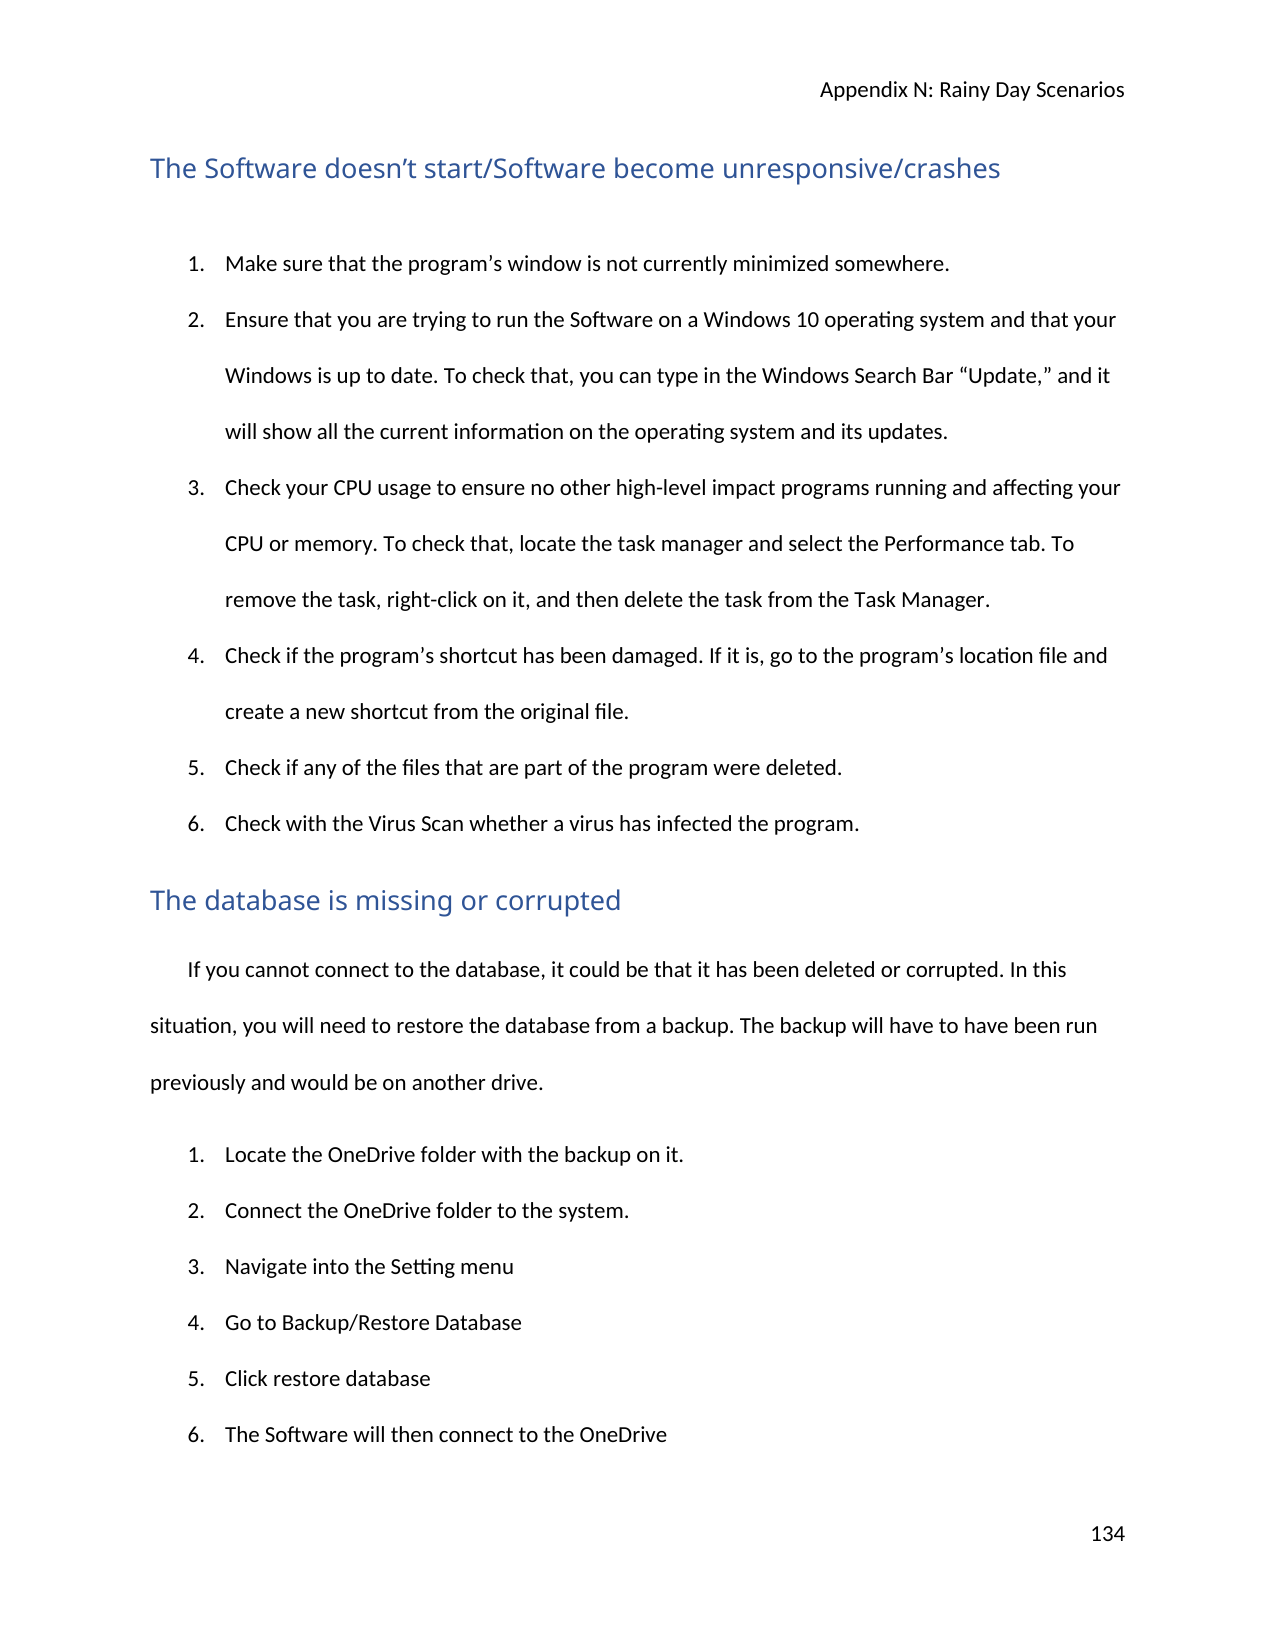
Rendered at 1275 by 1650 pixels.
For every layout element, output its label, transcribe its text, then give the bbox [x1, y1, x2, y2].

list Ensure that you are trying to run the Software on a Windows 10 operating system and that your Windows is up to date. To check that, you can type in the Windows Search Bar “Update,” and it will show all the current information on the operating system and its updates. [187, 305, 1125, 445]
list Navigate into the Setting menu [187, 1252, 1125, 1281]
list Check your CPU usage to ensure no other high-level impact programs running and affecting your CPU or memory. To check that, locate the task manager and select the Performance tab. To remove the task, right-click on it, and then delete the task from the Task Manager. [187, 473, 1125, 613]
list Make sure that the program’s window is not currently minimized somewhere. [187, 249, 1125, 277]
list Click restore database [187, 1364, 1125, 1393]
list Check if any of the files that are part of the program were deleted. [187, 753, 1125, 781]
list Check with the Virus Scan whether a virus has infected the program. [187, 809, 1125, 837]
list The Software will then connect to the OneDrive [187, 1421, 1125, 1449]
subtitle The database is missing or corrupted [150, 882, 1125, 919]
list Connect the OneDrive folder to the system. [187, 1196, 1125, 1224]
list Go to Backup/Restore Database [187, 1308, 1125, 1337]
list Check if the program’s shortcut has been damaged. If it is, go to the program’s location file and create a new shortcut from the original file. [187, 641, 1125, 725]
text If you cannot connect to the database, it could be that it has been deleted or corrupted. In this situation, you will need to restore the database from a backup. The backup will have to have been run previously and would be on another drive. [150, 956, 1125, 1096]
list Locate the OneDrive folder with the backup on it. [187, 1140, 1125, 1168]
subtitle The Software doesn’t start/Software become unresponsive/crashes [150, 150, 1125, 187]
